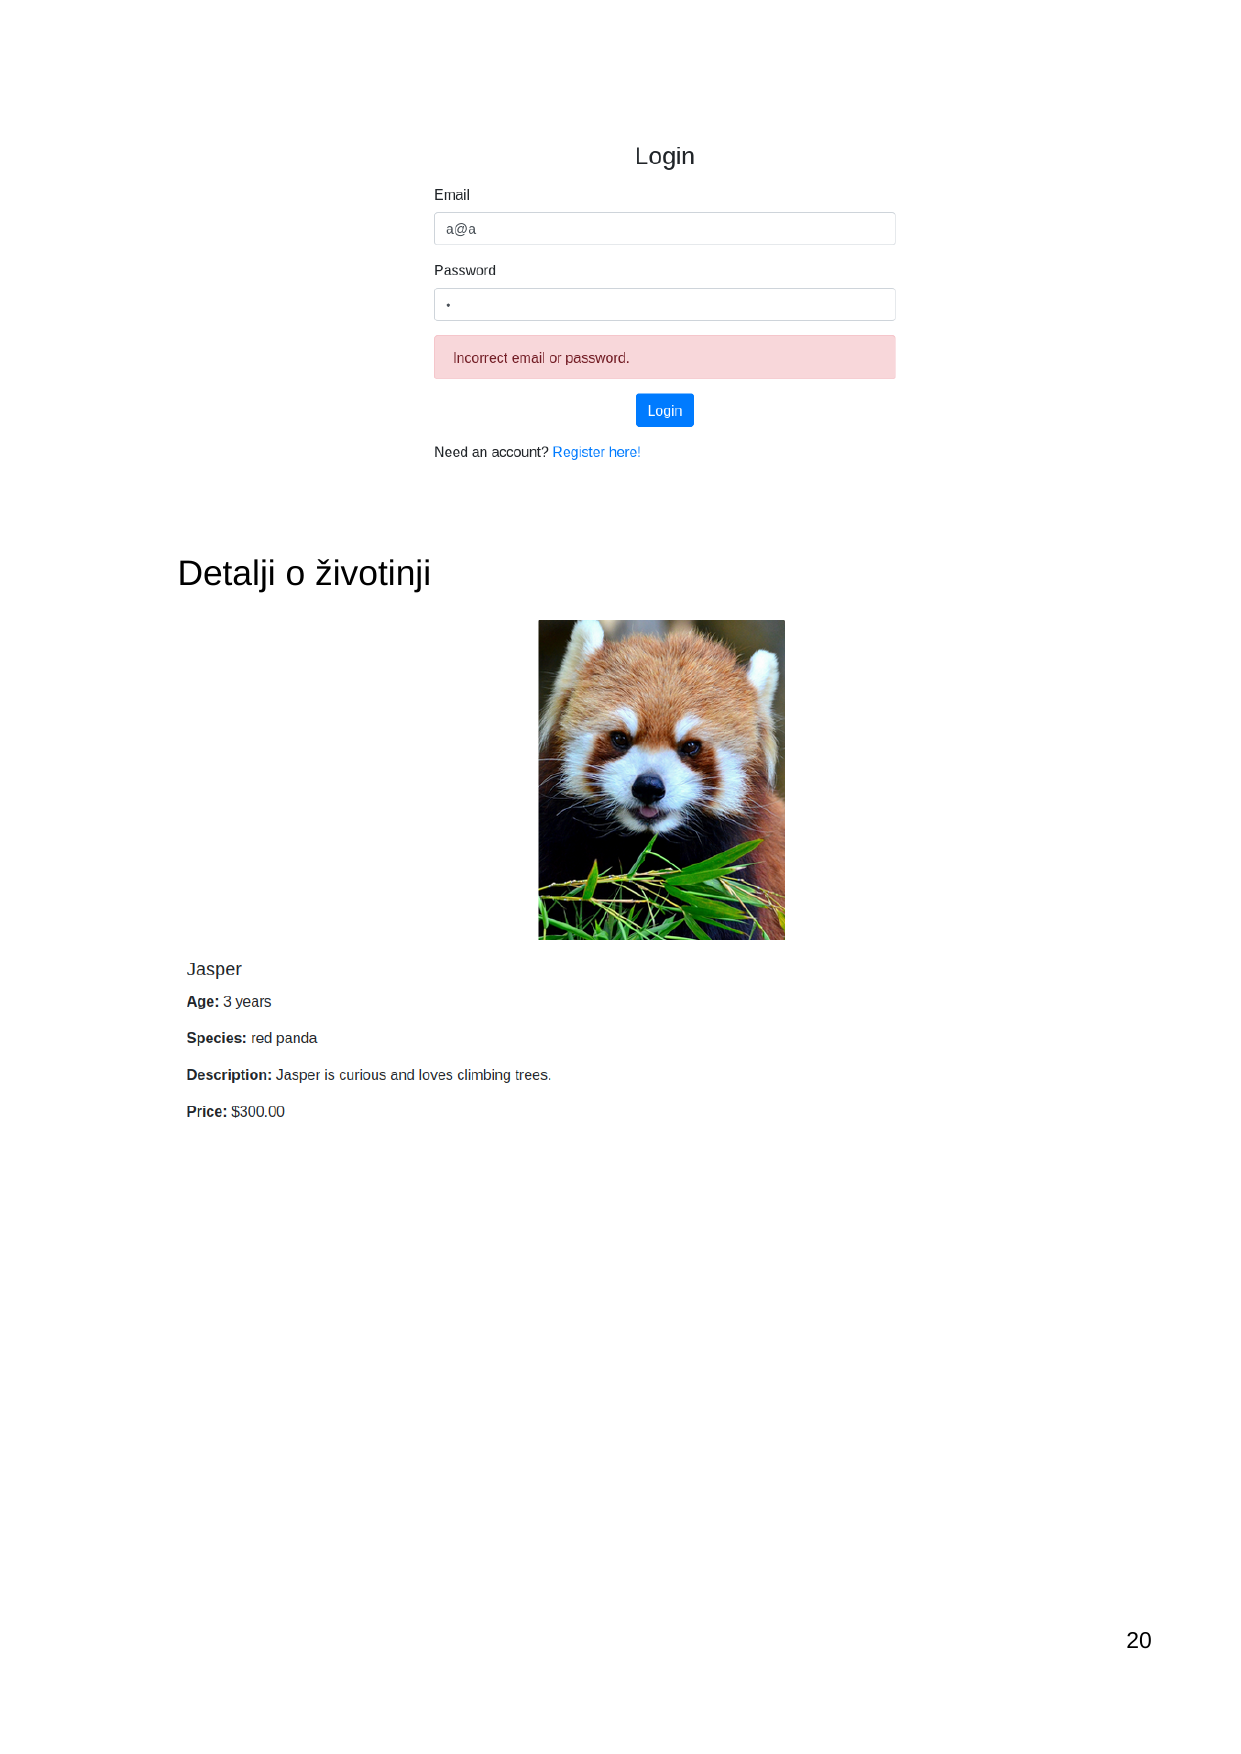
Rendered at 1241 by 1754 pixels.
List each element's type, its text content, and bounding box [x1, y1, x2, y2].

picture [177, 118, 1152, 461]
picture [177, 620, 1152, 1129]
subtitle Detalji o životinji [177, 553, 1152, 593]
